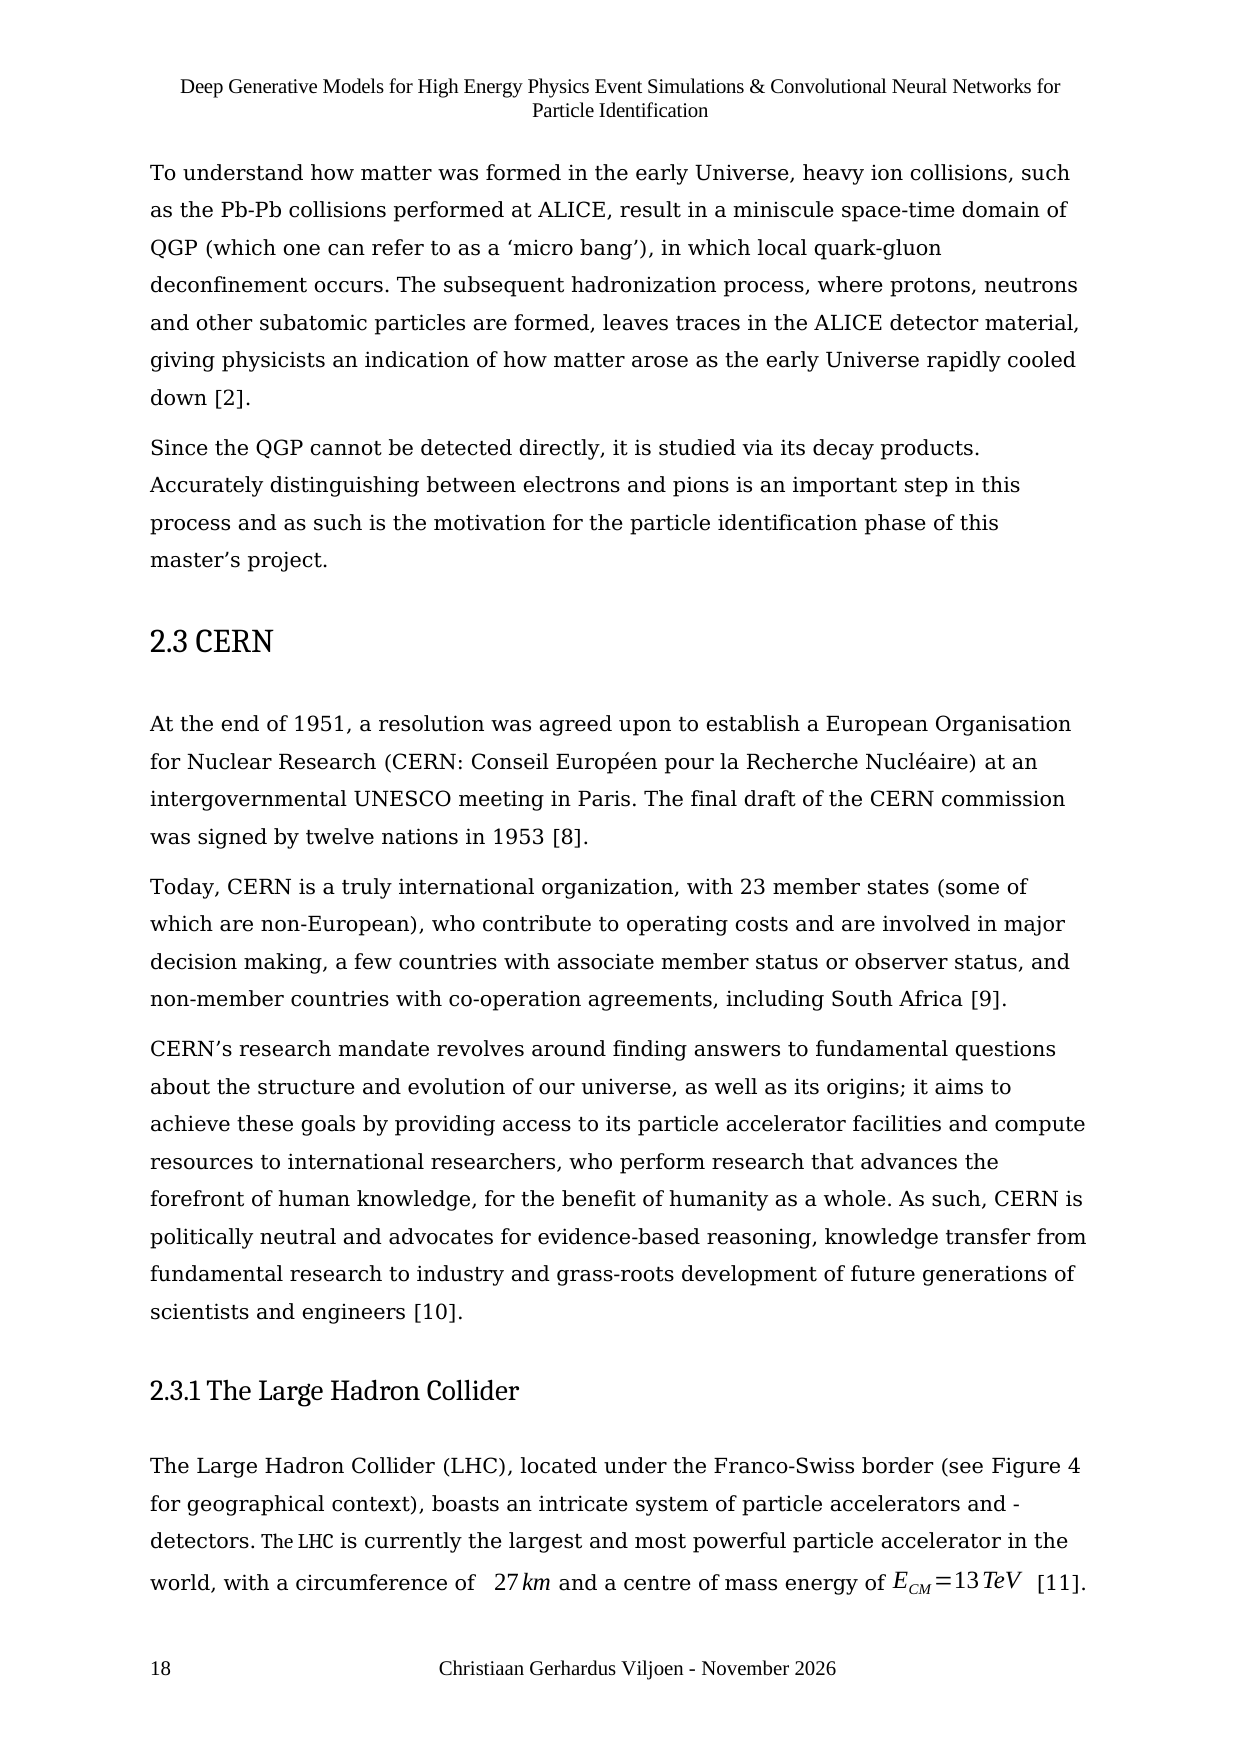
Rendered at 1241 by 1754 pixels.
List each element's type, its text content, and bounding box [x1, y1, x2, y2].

text Today, CERN is a truly international organization, with 23 member states (some of which are non-European), who contribute to operating costs and are involved in major decision making, a few countries with associate member status or observer status, and non-member countries with co-operation agreements, including South Africa . [150, 874, 1090, 1011]
text To understand how matter was formed in the early Universe, heavy ion collisions, such as the Pb-Pb collisions performed at ALICE, result in a miniscule space-time domain of QGP (which one can refer to as a ‘micro bang’), in which local quark-gluon deconfinement occurs. The subsequent hadronization process, where protons, neutrons and other subatomic particles are formed, leaves traces in the ALICE detector material, giving physicists an indication of how matter arose as the early Universe rapidly cooled down . [150, 159, 1090, 409]
text Since the QGP cannot be detected directly, it is studied via its decay products. Accurately distinguishing between electrons and pions is an important step in this process and as such is the motivation for the particle identification phase of this master’s project. [150, 434, 1090, 572]
text CERN’s research mandate revolves around finding answers to fundamental questions about the structure and evolution of our universe, as well as its origins; it aims to achieve these goals by providing access to its particle accelerator facilities and compute resources to international researchers, who perform research that advances the forefront of human knowledge, for the benefit of humanity as a whole. As such, CERN is politically neutral and advocates for evidence-based reasoning, knowledge transfer from fundamental research to industry and grass-roots development of future generations of scientists and engineers . [150, 1036, 1090, 1324]
subtitle CERN [150, 622, 1090, 660]
text At the end of 1951, a resolution was agreed upon to establish a European Organisation for Nuclear Research (CERN: Conseil Européen pour la Recherche Nucléaire) at an intergovernmental UNESCO meeting in Paris. The final draft of the CERN commission was signed by twelve nations in 1953 . [150, 711, 1090, 849]
subtitle The Large Hadron Collider [150, 1374, 1090, 1407]
text The Large Hadron Collider (LHC), located under the Franco-Swiss border (see Figure 4 for geographical context), boasts an intricate system of particle accelerators and -detectors. The LHC is currently the largest and most powerful particle accelerator in the world, with a circumference of and a centre of mass energy of . [150, 1453, 1090, 1598]
